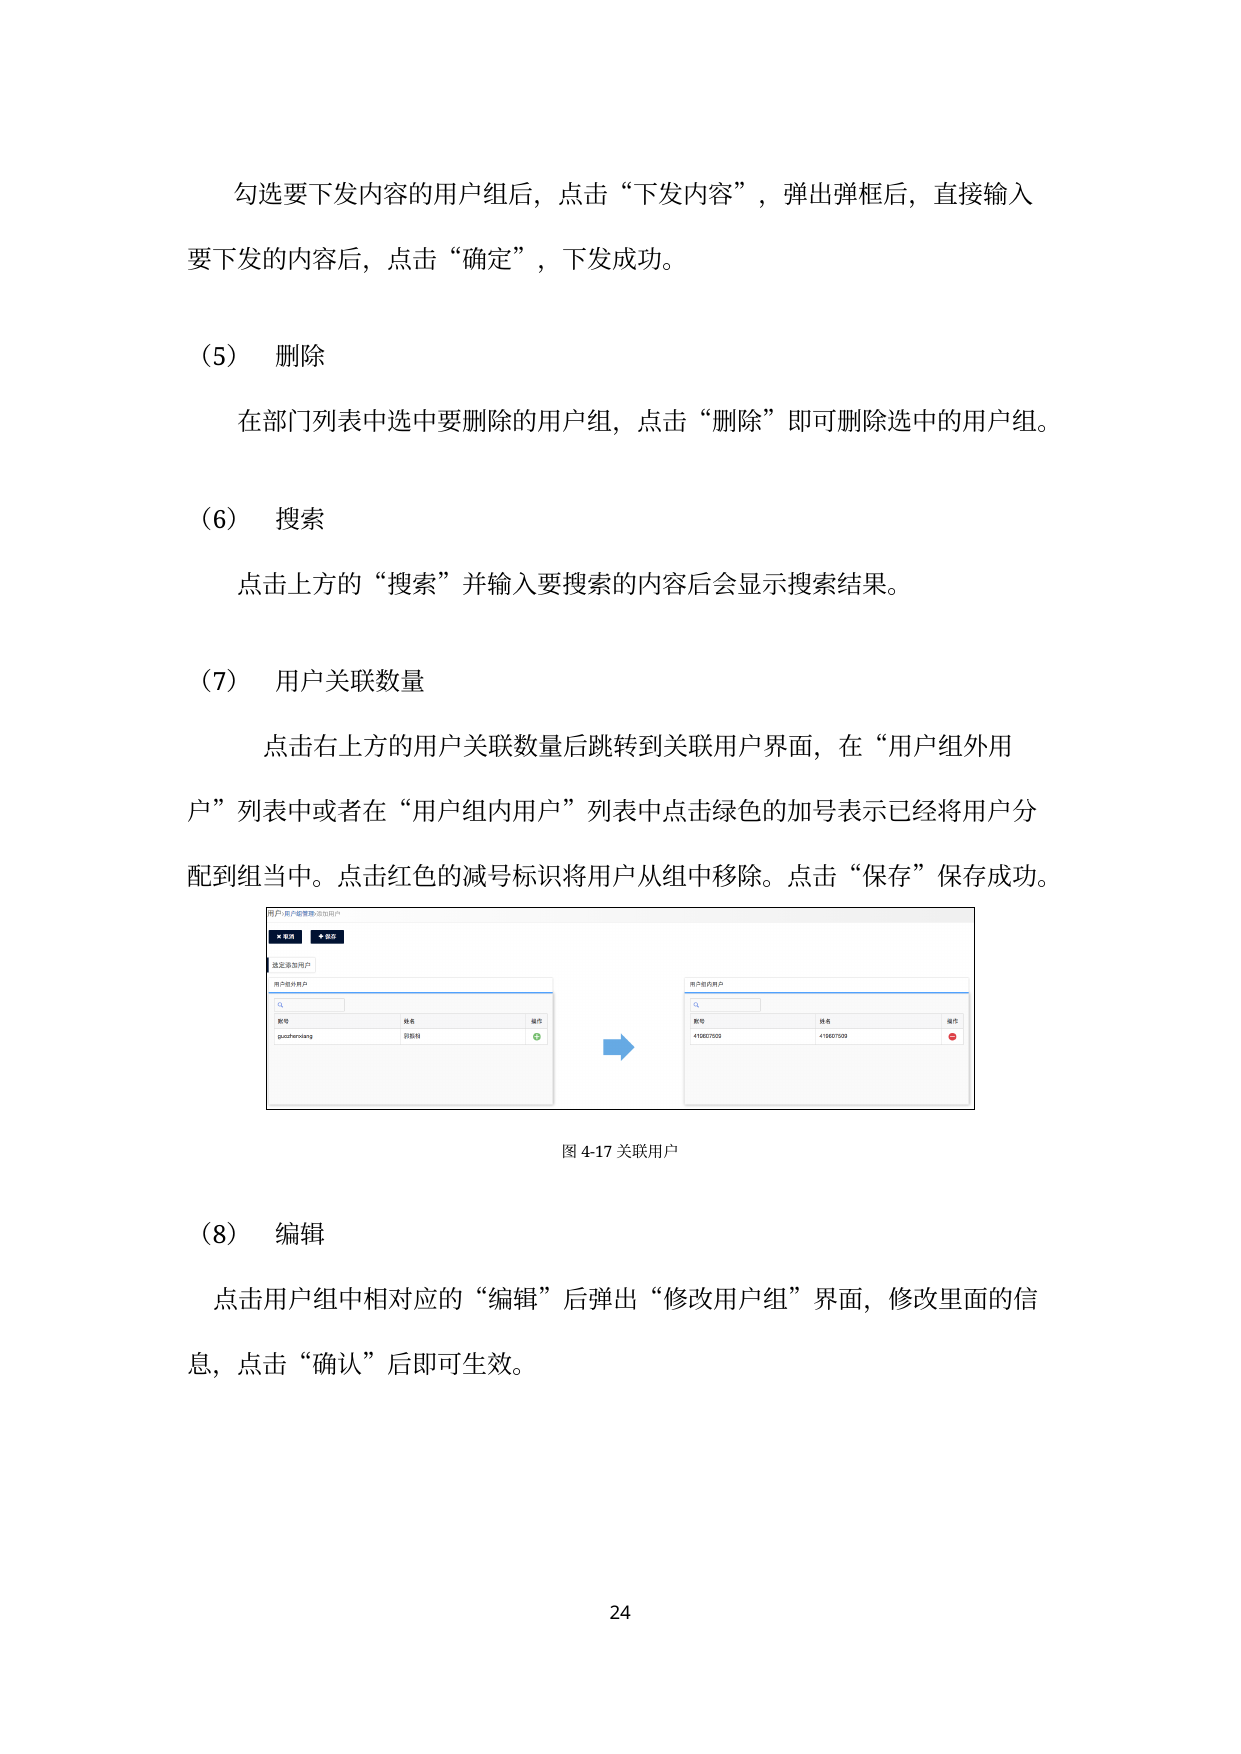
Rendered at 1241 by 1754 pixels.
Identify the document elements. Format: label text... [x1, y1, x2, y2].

list 编辑 [187, 1200, 1053, 1265]
list 用户关联数量 [187, 647, 1053, 712]
text 勾选要下发内容的用户组后，点击“下发内容”，弹出弹框后，直接输入要下发的内容后，点击“确定”，下发成功。 [187, 160, 1053, 290]
text 图 4-17 关联用户 [187, 1135, 1053, 1167]
picture [267, 908, 974, 1109]
text 点击用户组中相对应的“编辑”后弹出“修改用户组”界面，修改里面的信息，点击“确认”后即可生效。 [187, 1265, 1053, 1395]
text 点击上方的“搜索”并输入要搜索的内容后会显示搜索结果。 [187, 550, 1053, 615]
list 删除 [187, 322, 1053, 387]
list 搜索 [187, 485, 1053, 550]
text 在部门列表中选中要删除的用户组，点击“删除”即可删除选中的用户组。 [187, 387, 1053, 452]
text 点击右上方的用户关联数量后跳转到关联用户界面，在“用户组外用户”列表中或者在“用户组内用户”列表中点击绿色的加号表示已经将用户分配到组当中。点击红色的减号标识将用户从组中移除。点击“保存”保存成功。 [187, 712, 1053, 907]
